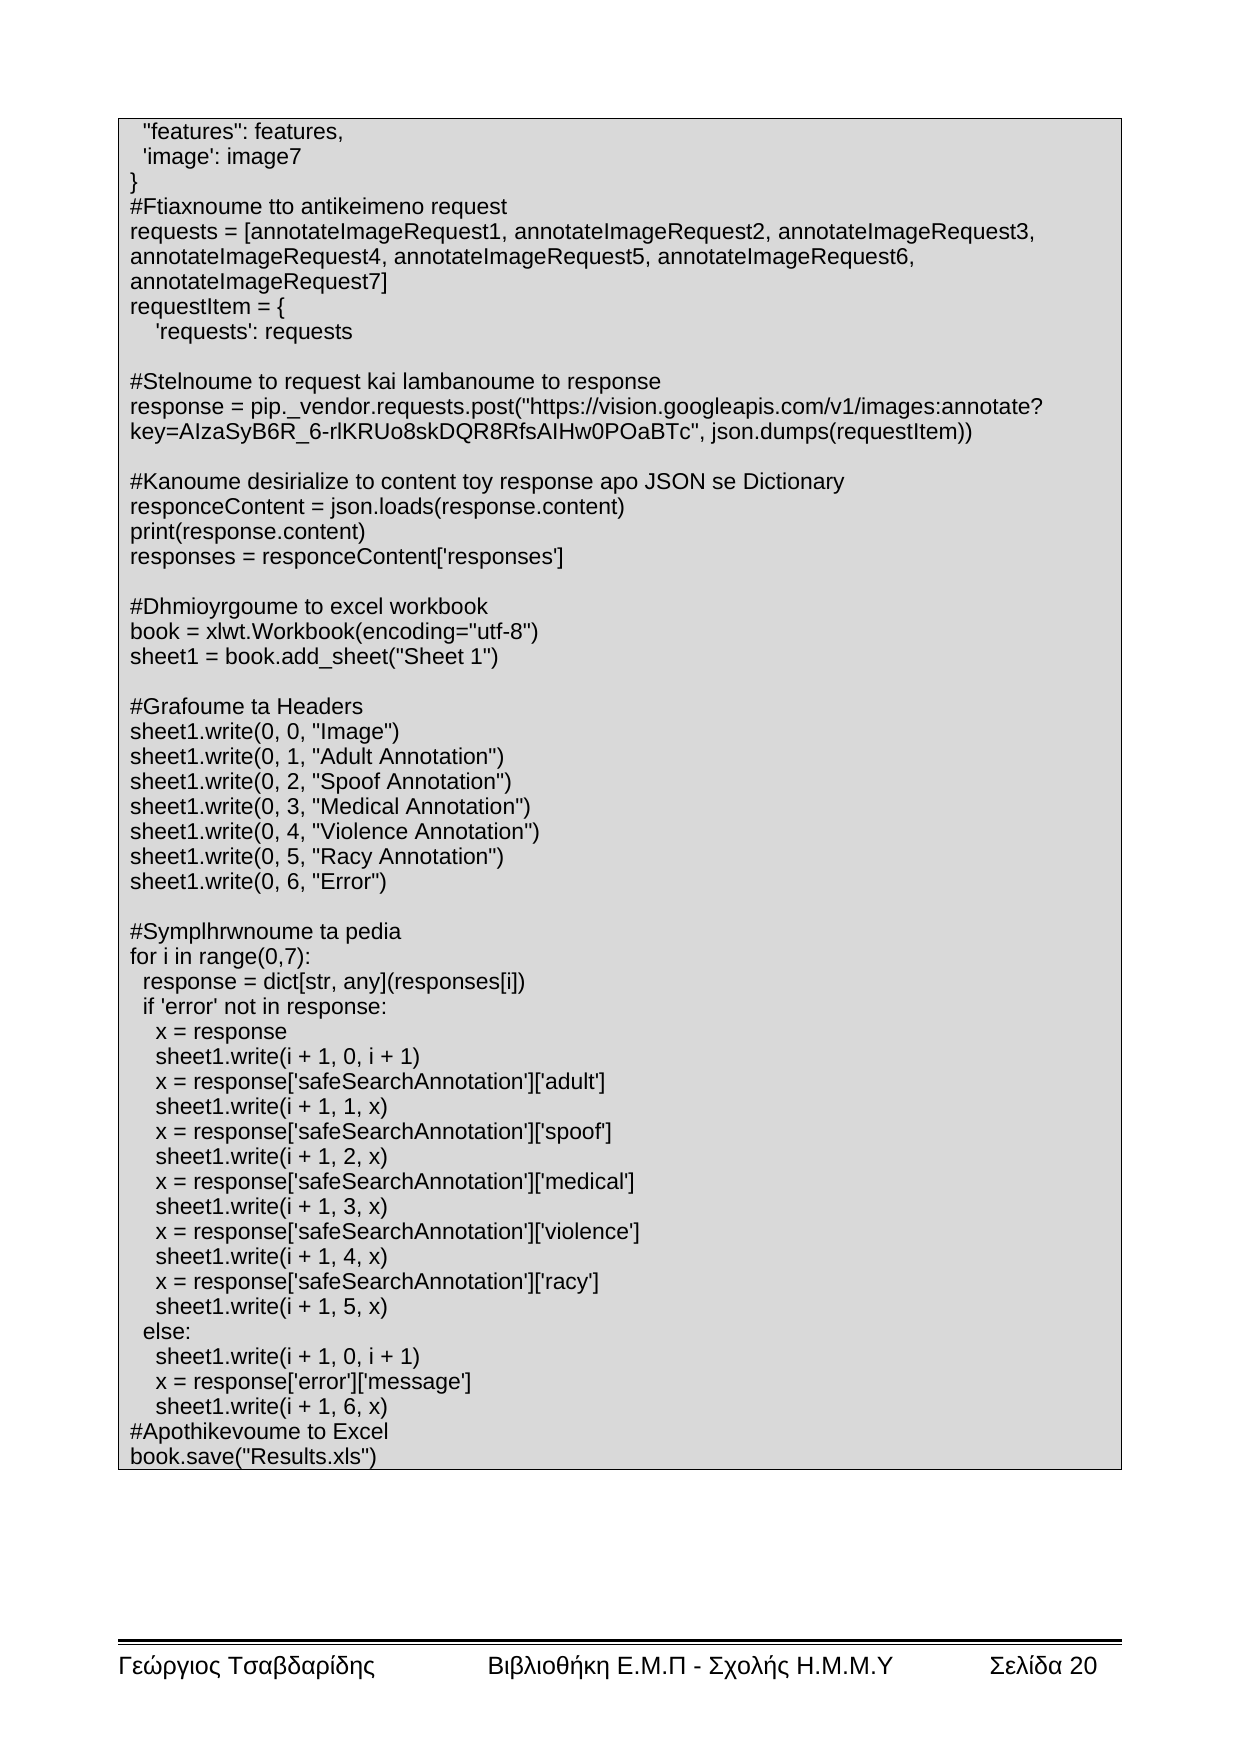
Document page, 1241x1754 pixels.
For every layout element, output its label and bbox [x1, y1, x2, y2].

table_header [119, 119, 1121, 1469]
